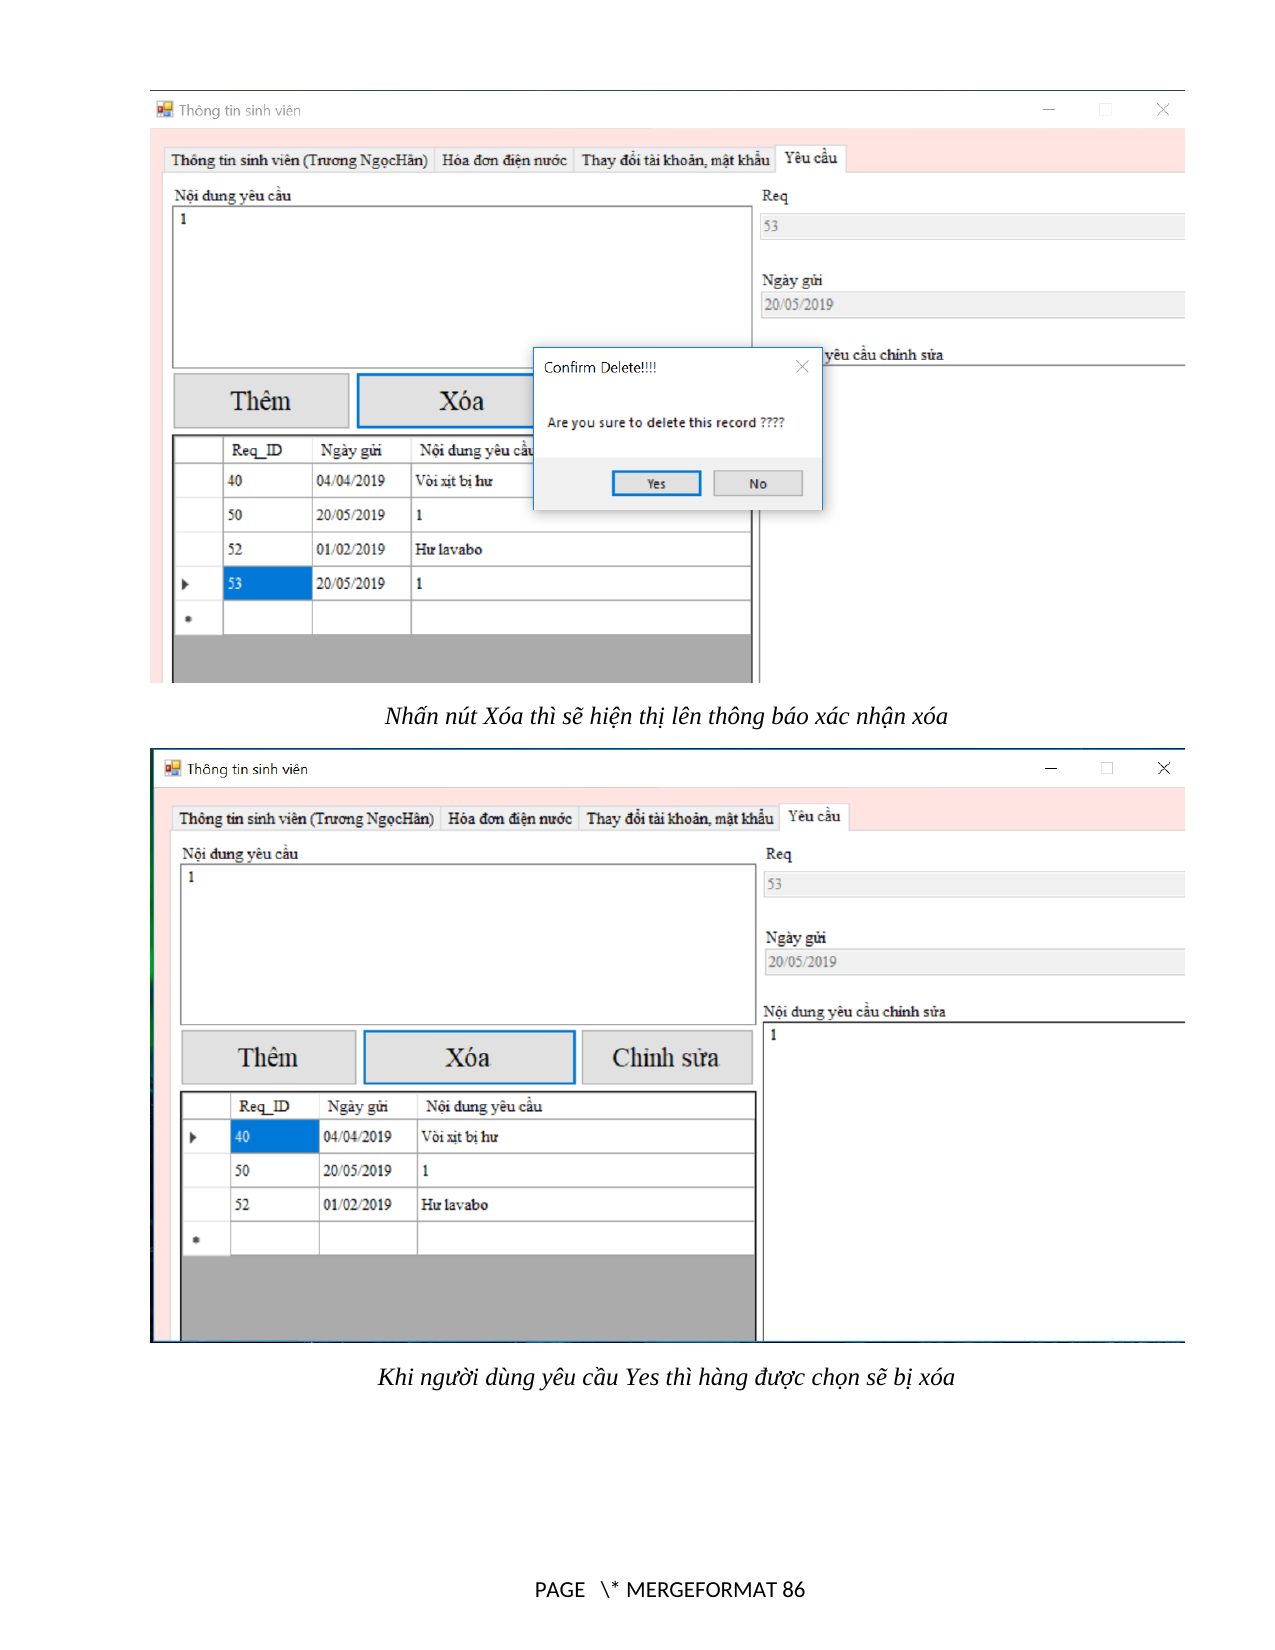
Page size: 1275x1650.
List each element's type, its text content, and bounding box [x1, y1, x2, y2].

text Khi người dùng yêu cầu Yes thì hàng được chọn sẽ bị xóa [150, 1362, 1185, 1390]
picture [150, 748, 1185, 1343]
picture [150, 90, 1185, 683]
text Nhấn nút Xóa thì sẽ hiện thị lên thông báo xác nhận xóa [150, 701, 1185, 730]
